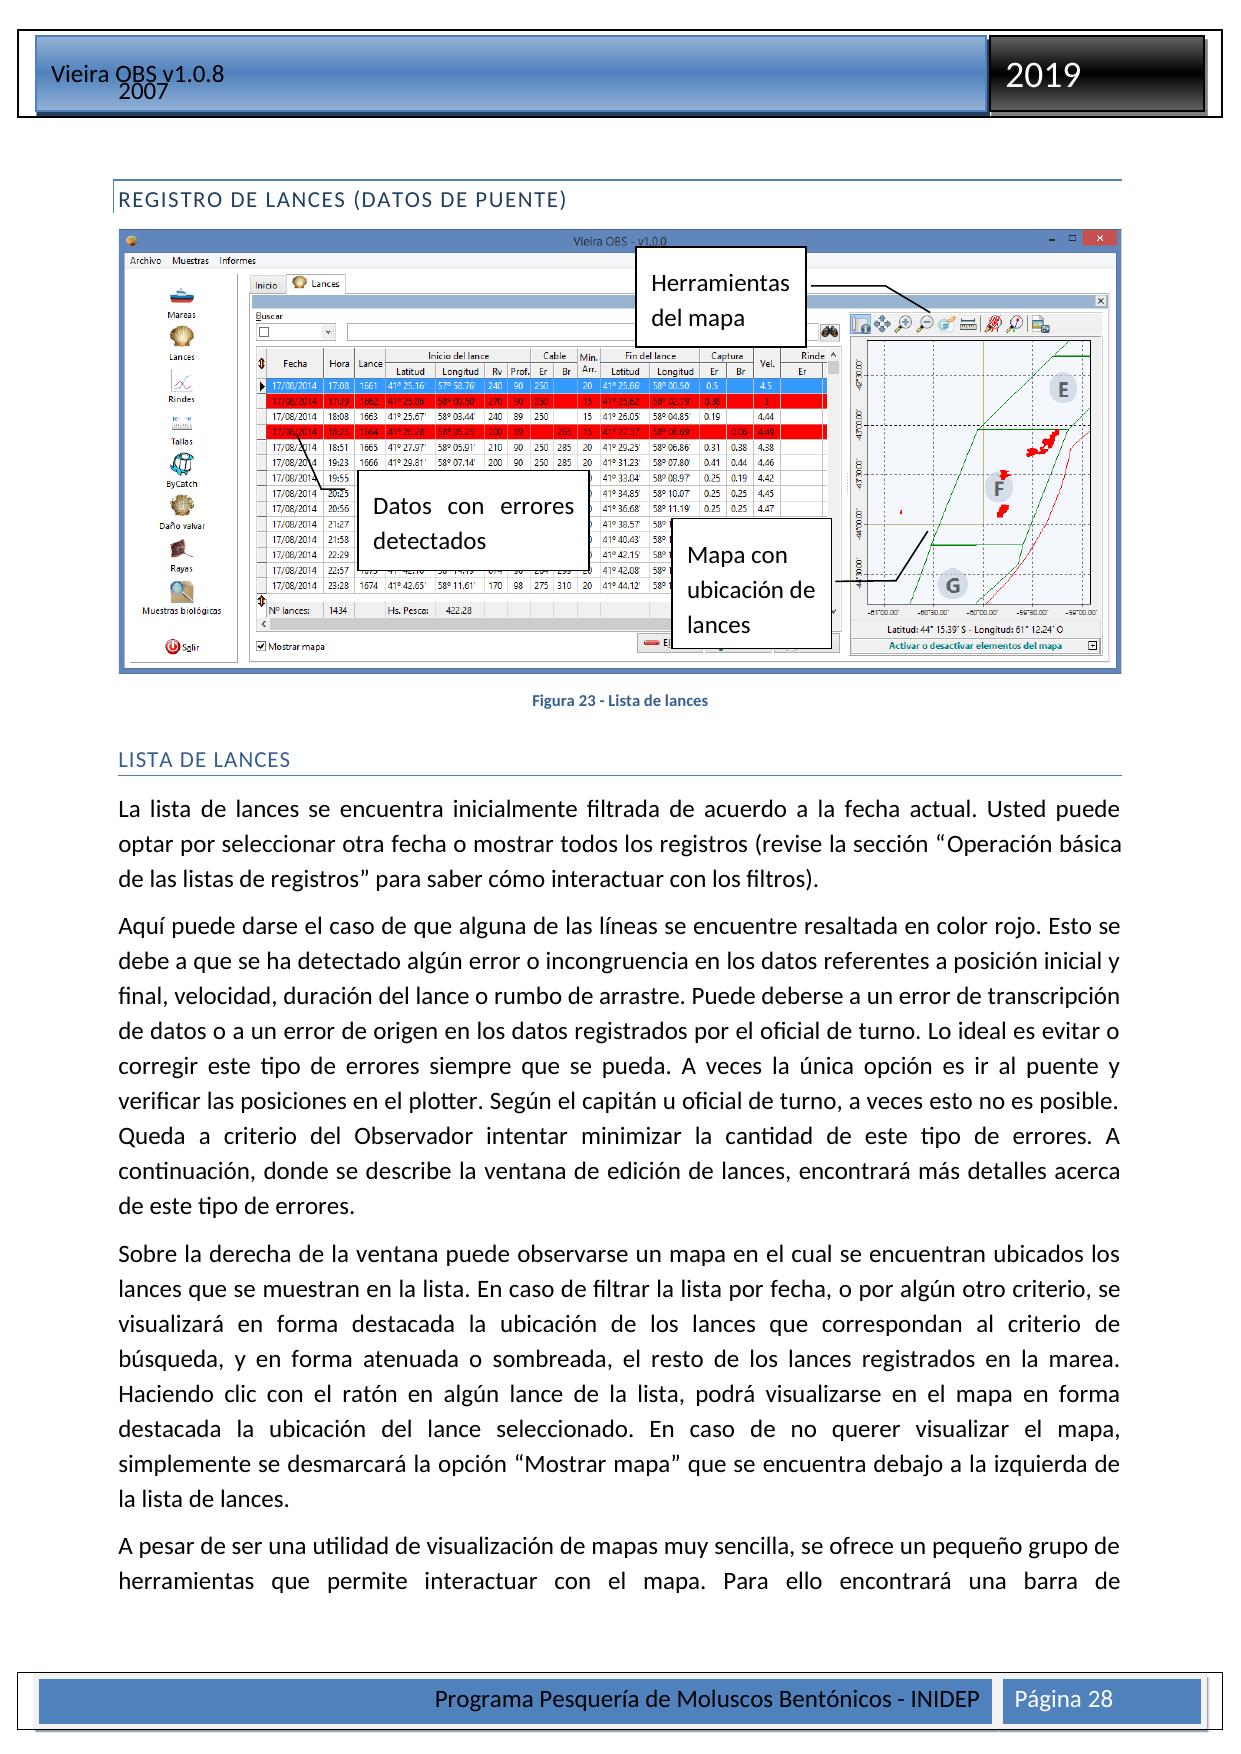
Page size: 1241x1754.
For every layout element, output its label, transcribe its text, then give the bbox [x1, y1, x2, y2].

picture [118, 229, 1122, 674]
text Aquí puede darse el caso de que alguna de las líneas se encuentre resaltada en color rojo. Esto se debe a que se ha detectado algún error o incongruencia en los datos referentes a posición inicial y final, velocidad, duración del lance o rumbo de arrastre. Puede deberse a un error de transcripción de datos o a un error de origen en los datos registrados por el oficial de turno. Lo ideal es evitar o corregir este tipo de errores siempre que se pueda. A veces la única opción es ir al puente y verificar las posiciones en el plotter. Según el capitán u oficial de turno, a veces esto no es posible. Queda a criterio del Observador intentar minimizar la cantidad de este tipo de errores. A continuación, donde se describe la ventana de edición de lances, encontrará más detalles acerca de este tipo de errores. [118, 911, 1122, 1221]
subtitle Lista de lances [118, 745, 1122, 775]
text La lista de lances se encuentra inicialmente filtrada de acuerdo a la fecha actual. Usted puede optar por seleccionar otra fecha o mostrar todos los registros (revise la sección “Operación básica de las listas de registros” para saber cómo interactuar con los filtros). [118, 793, 1122, 893]
text Sobre la derecha de la ventana puede observarse un mapa en el cual se encuentran ubicados los lances que se muestran en la lista. En caso de filtrar la lista por fecha, o por algún otro criterio, se visualizará en forma destacada la ubicación de los lances que correspondan al criterio de búsqueda, y en forma atenuada o sombreada, el resto de los lances registrados en la marea. Haciendo clic con el ratón en algún lance de la lista, podrá visualizarse en el mapa en forma destacada la ubicación del lance seleccionado. En caso de no querer visualizar el mapa, simplemente se desmarcará la opción “Mostrar mapa” que se encuentra debajo a la izquierda de la lista de lances. [118, 1238, 1122, 1513]
text Figura 23 - Lista de lances [118, 690, 1122, 710]
subtitle Registro de lances (datos de puente) [114, 181, 1122, 213]
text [118, 1531, 1122, 1596]
